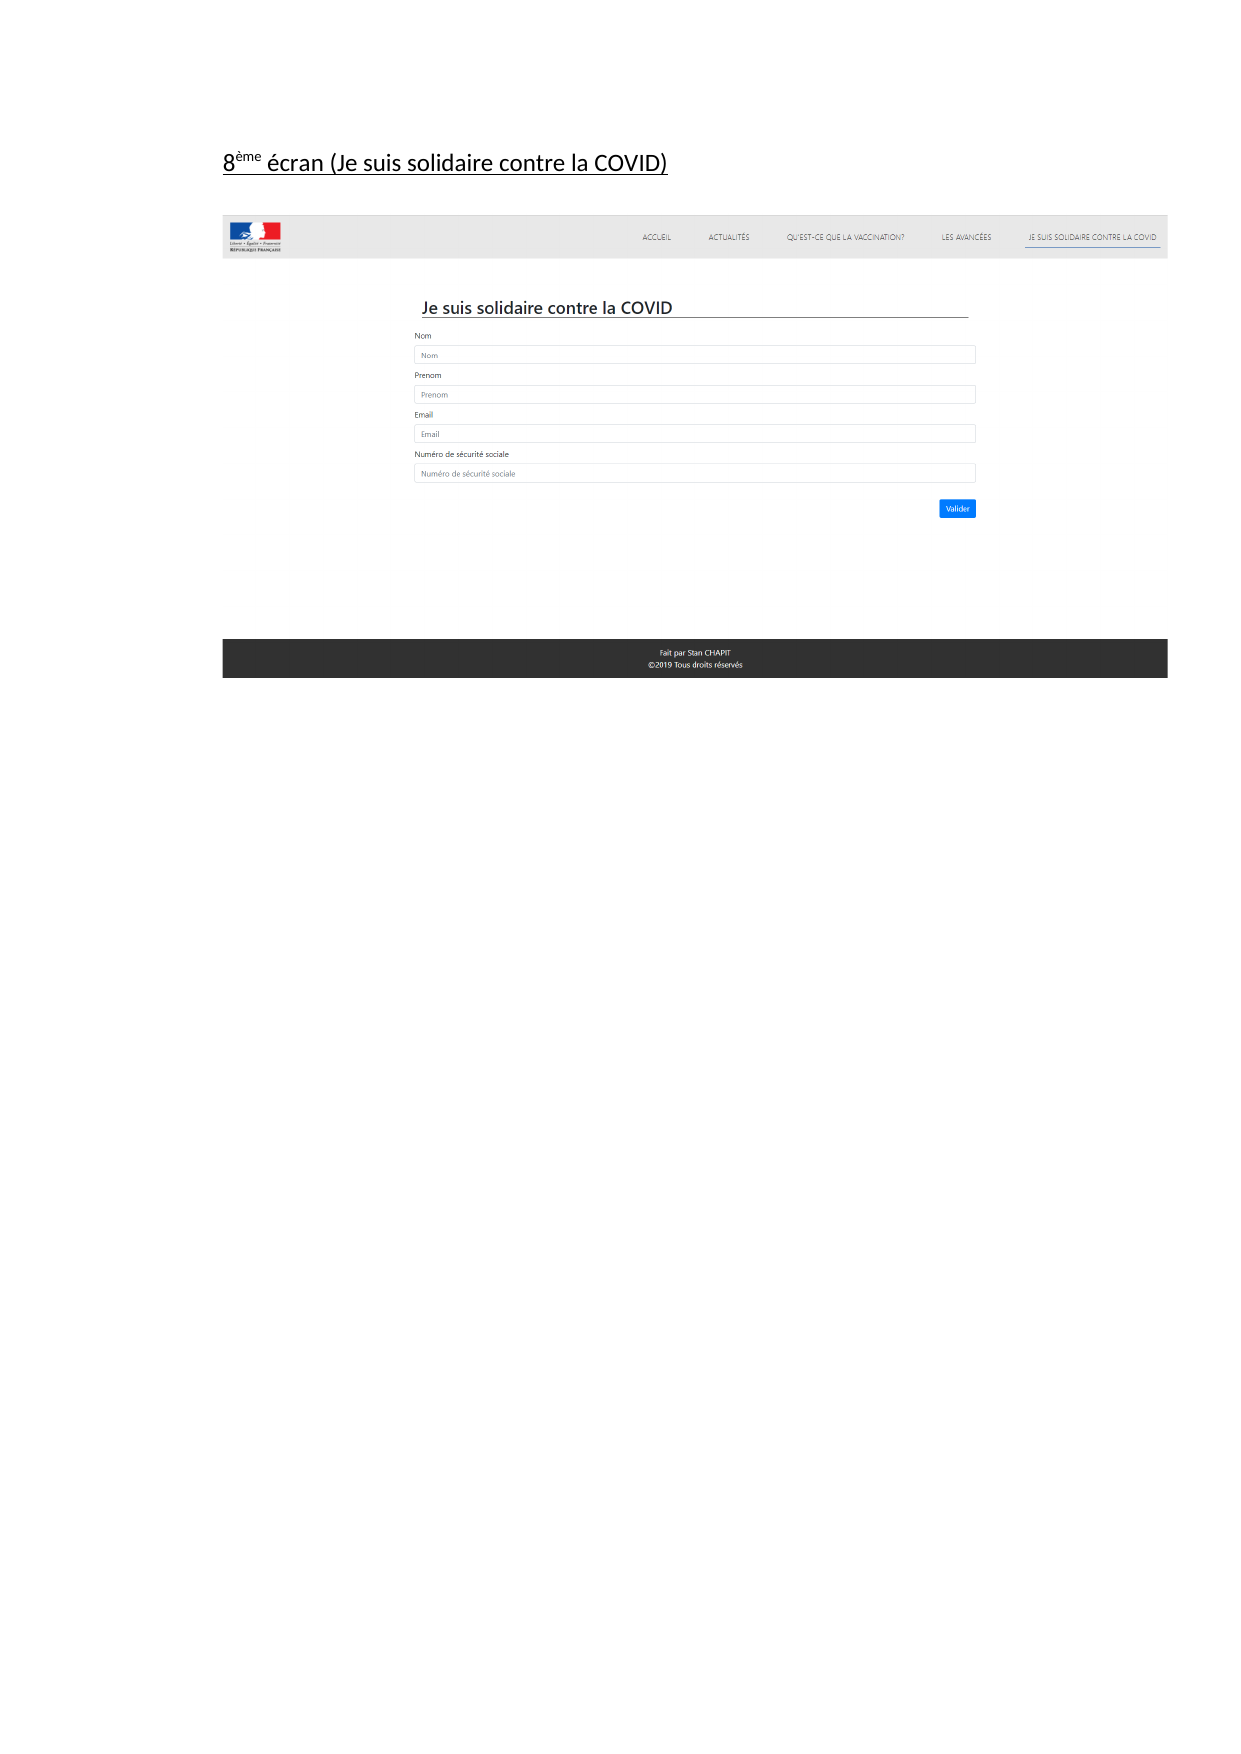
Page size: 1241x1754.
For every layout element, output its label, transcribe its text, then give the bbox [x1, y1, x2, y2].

picture [222, 213, 1168, 678]
list 8ème écran (Je suis solidaire contre la COVID) [223, 148, 1093, 178]
